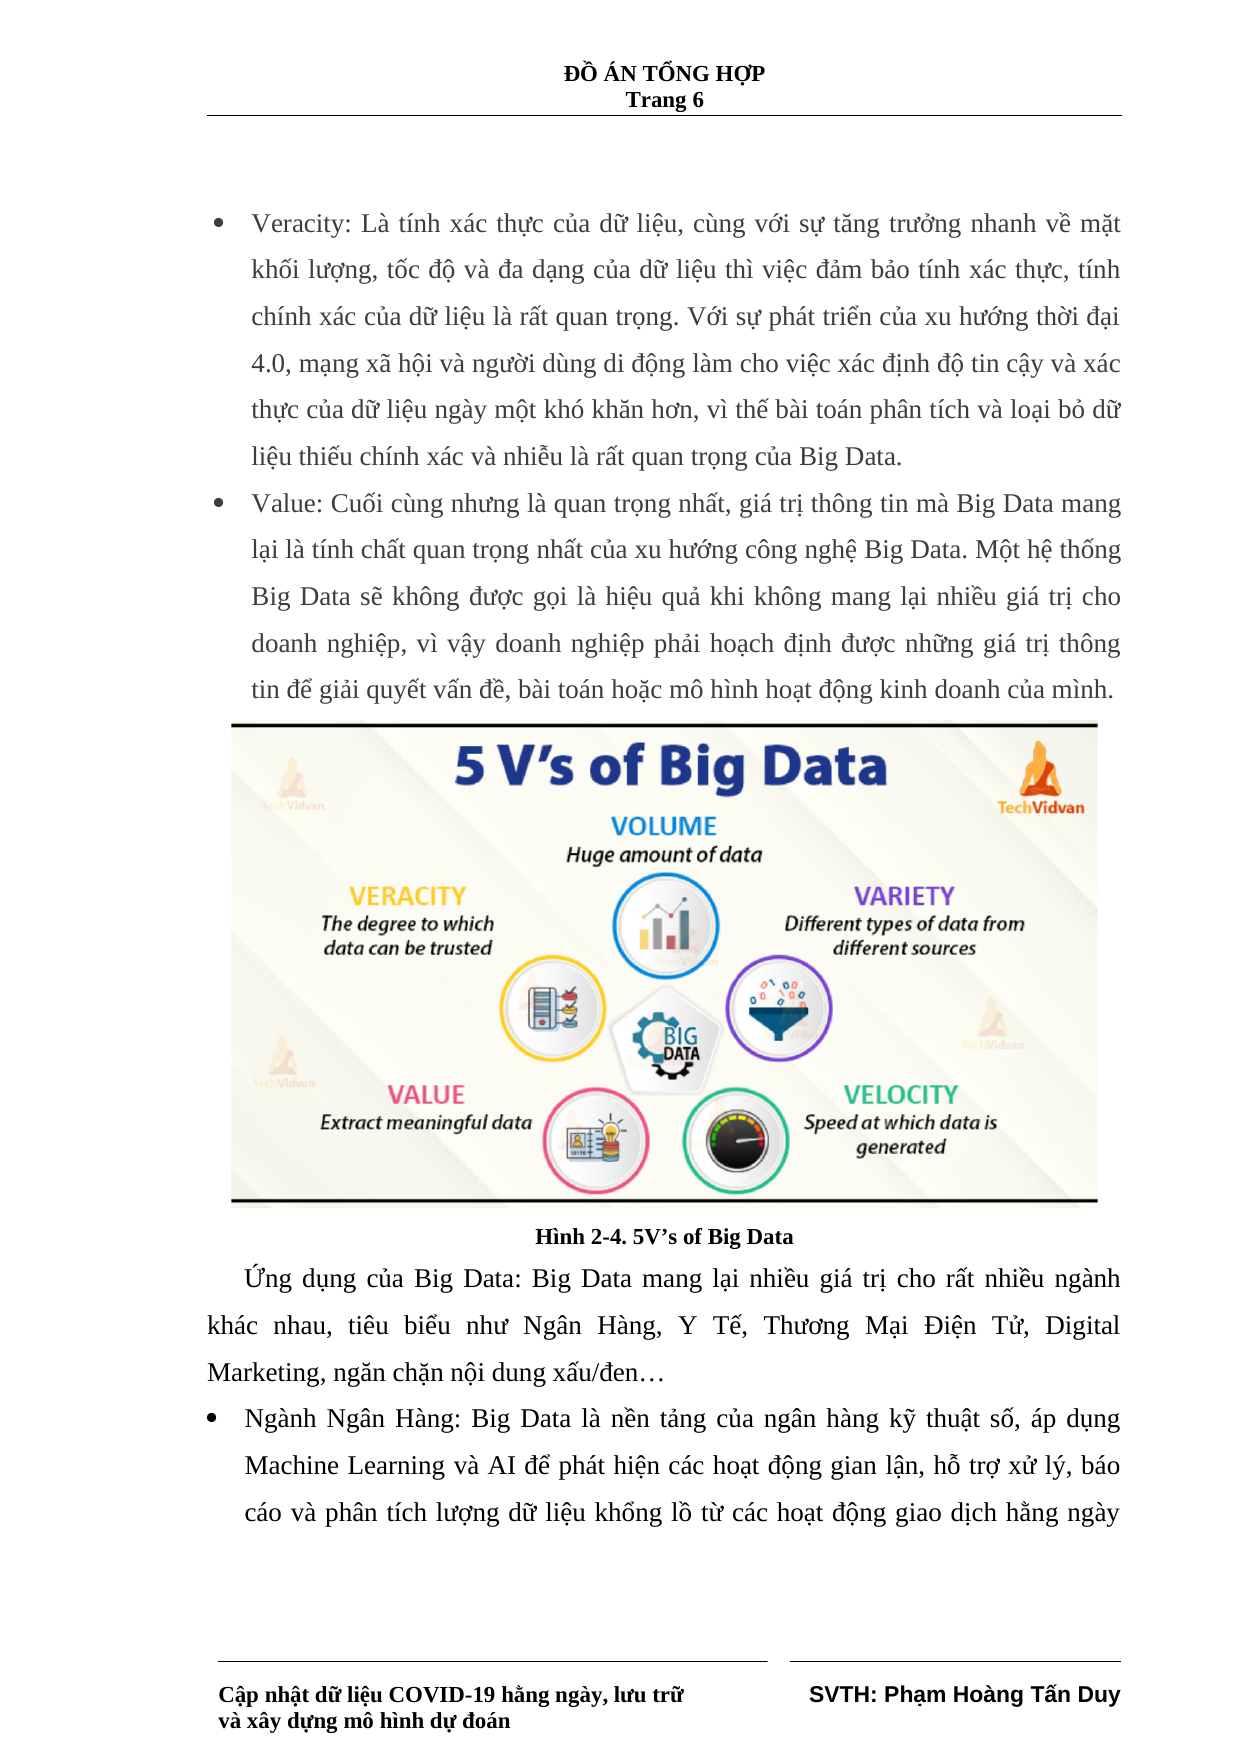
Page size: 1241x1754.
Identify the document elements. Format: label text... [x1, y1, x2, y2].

text Ứng dụng của Big Data: Big Data mang lại nhiều giá trị cho rất nhiều ngành khác nhau, tiêu biểu như Ngân Hàng, Y Tế, Thương Mại Điện Tử, Digital Marketing, ngăn chặn nội dung xấu/đen… [207, 1262, 1122, 1387]
picture [231, 720, 1098, 1208]
list Veracity: Là tính xác thực của dữ liệu, cùng với sự tăng trưởng nhanh về mặt khối lượng, tốc độ và đa dạng của dữ liệu thì việc đảm bảo tính xác thực, tính chính xác của dữ liệu là rất quan trọng. Với sự phát triển của xu hướng thời đại 4.0, mạng xã hội và người dùng di động làm cho việc xác định độ tin cậy và xác thực của dữ liệu ngày một khó khăn hơn, vì thế bài toán phân tích và loại bỏ dữ liệu thiếu chính xác và nhiễu là rất quan trọng của Big Data. [214, 207, 1122, 471]
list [207, 1402, 1122, 1527]
list Value: Cuối cùng nhưng là quan trọng nhất, giá trị thông tin mà Big Data mang lại là tính chất quan trọng nhất của xu hướng công nghệ Big Data. Một hệ thống Big Data sẽ không được gọi là hiệu quả khi không mang lại nhiều giá trị cho doanh nghiệp, vì vậy doanh nghiệp phải hoạch định được những giá trị thông tin để giải quyết vấn đề, bài toán hoặc mô hình hoạt động kinh doanh của mình. [214, 487, 1122, 705]
